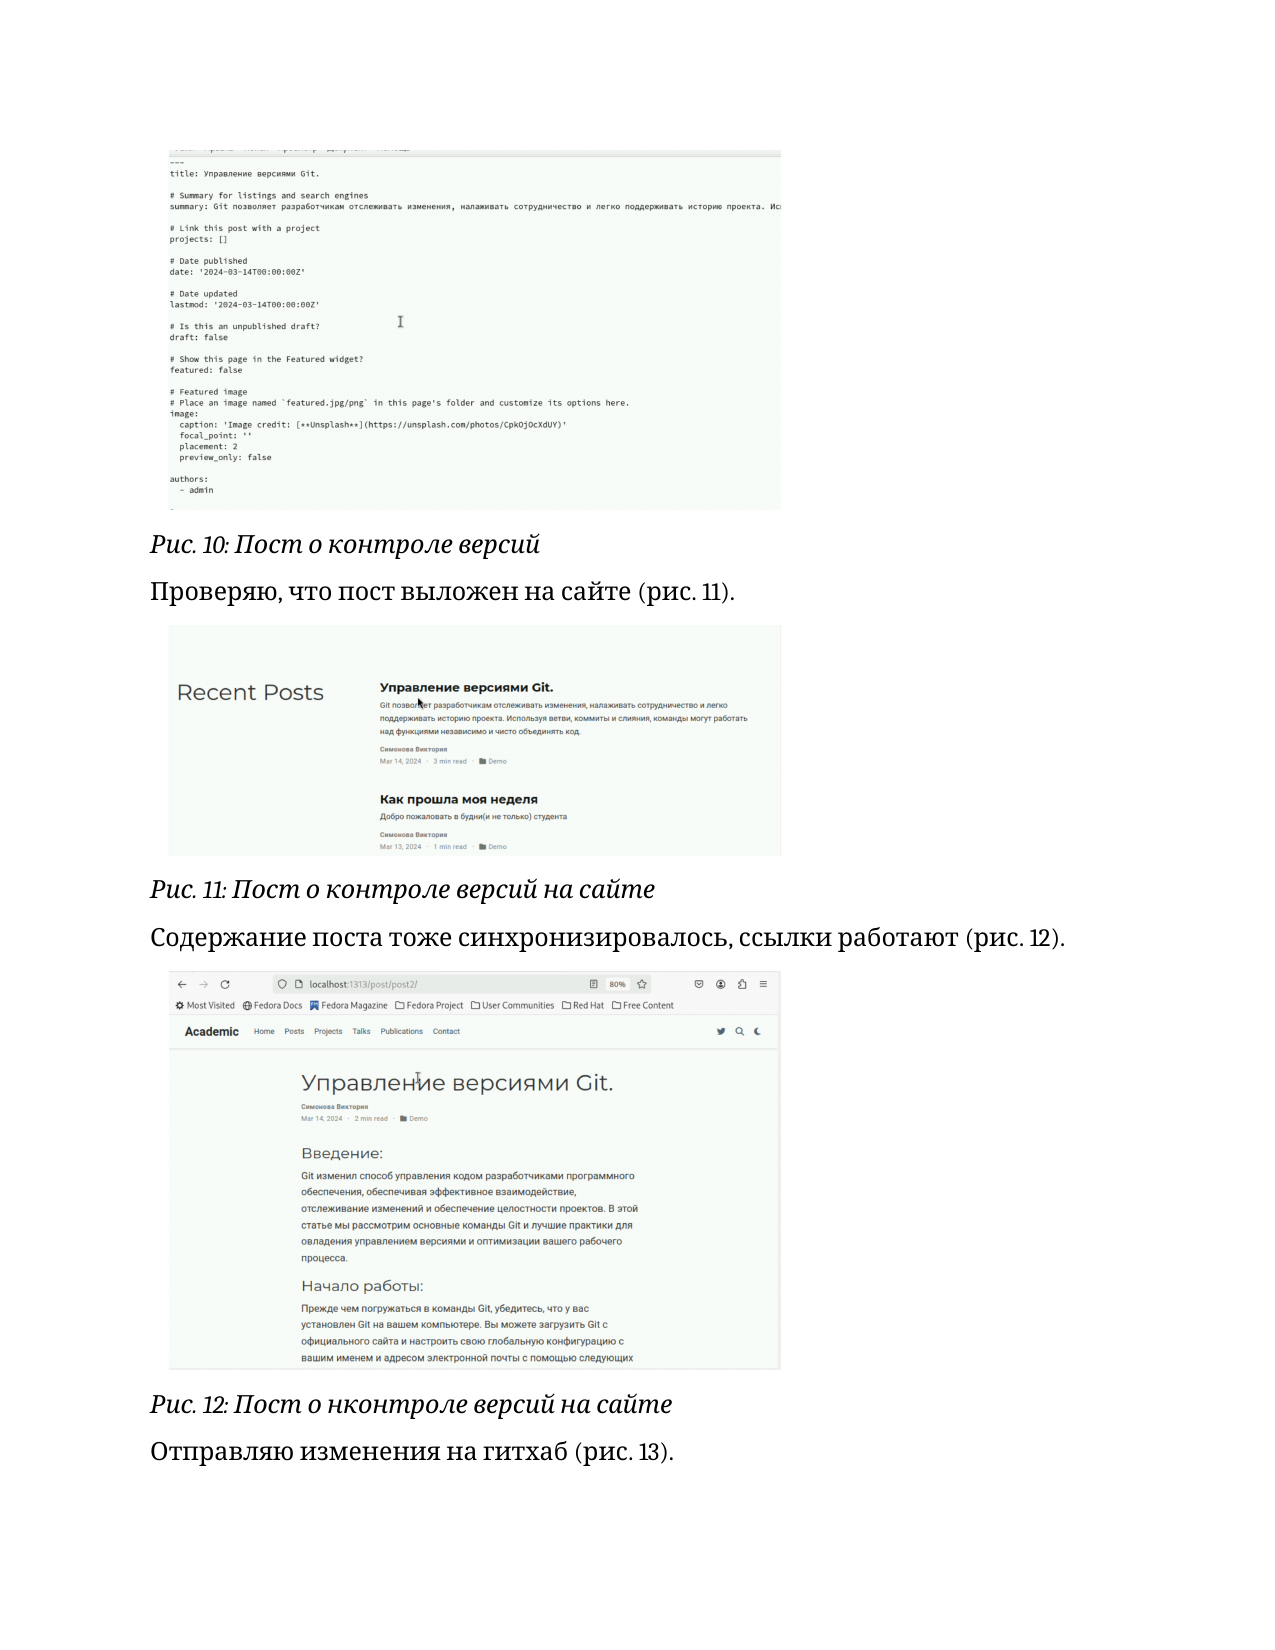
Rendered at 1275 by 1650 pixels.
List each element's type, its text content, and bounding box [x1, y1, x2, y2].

picture [168, 625, 782, 856]
text Рис. 10: Пост о контроле версий [150, 531, 1125, 559]
text Отправляю изменения на гитхаб (рис. 13). [150, 1438, 1125, 1467]
text Проверяю, что пост выложен на сайте (рис. 11). [150, 578, 1125, 607]
picture [168, 150, 782, 510]
text Рис. 12: Пост о нконтроле версий на сайте [150, 1391, 1125, 1419]
picture [168, 971, 782, 1370]
text Содержание поста тоже синхронизировалось, ссылки работают (рис. 12). [150, 924, 1125, 952]
text Рис. 11: Пост о контроле версий на сайте [150, 876, 1125, 905]
